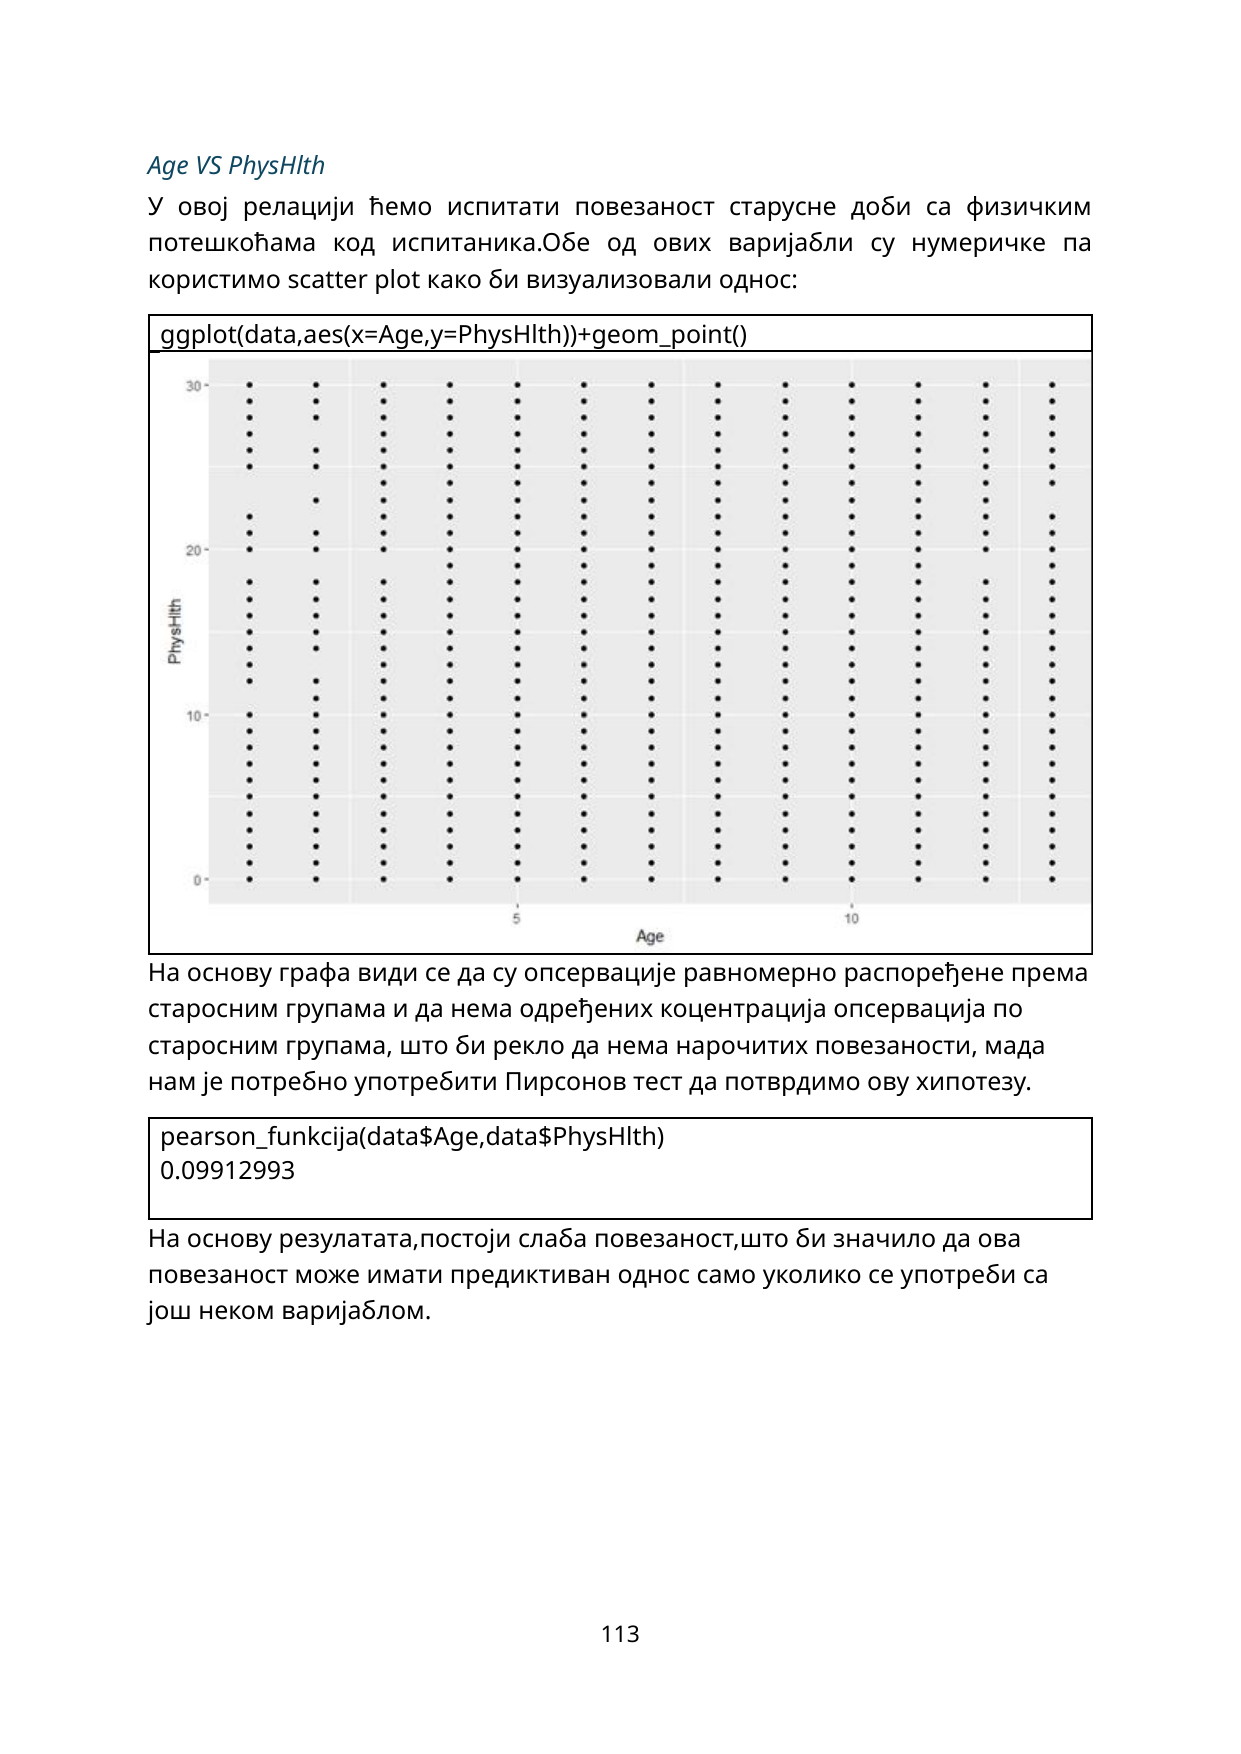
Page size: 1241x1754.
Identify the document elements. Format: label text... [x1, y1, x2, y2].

text На основу графа види се да су опсервације равномерно распоређене према старосним групама и да нема одређених коцентрација опсервација по старосним групама, што би рекло да нема нарочитих повезаности, мада нам је потребно употребити Пирсонов тест да потврдимо ову хипотезу. [148, 955, 1093, 1098]
text На основу резулатата,постоји слаба повезаност,што би значило да ова повезаност може имати предиктиван однос само уколико се употреби са још неком варијаблом. [148, 1220, 1093, 1327]
table_header ggplot(data,aes(x=Age,y=PhysHlth))+geom_point() [150, 316, 1091, 350]
picture [159, 352, 1092, 953]
text У овој релацији ћемо испитати повезаност старусне доби са физичким потешкоћама код испитаника.Обе од ових варијабли су нумеричке па користимо scatter plot како би визуализовали однос: [148, 188, 1093, 295]
table_cell [150, 353, 159, 952]
subtitle Age VS PhysHlth [148, 148, 1093, 182]
table_header pearson_funkcija(data$Age,data$PhysHlth) 0.09912993 [150, 1119, 1091, 1218]
